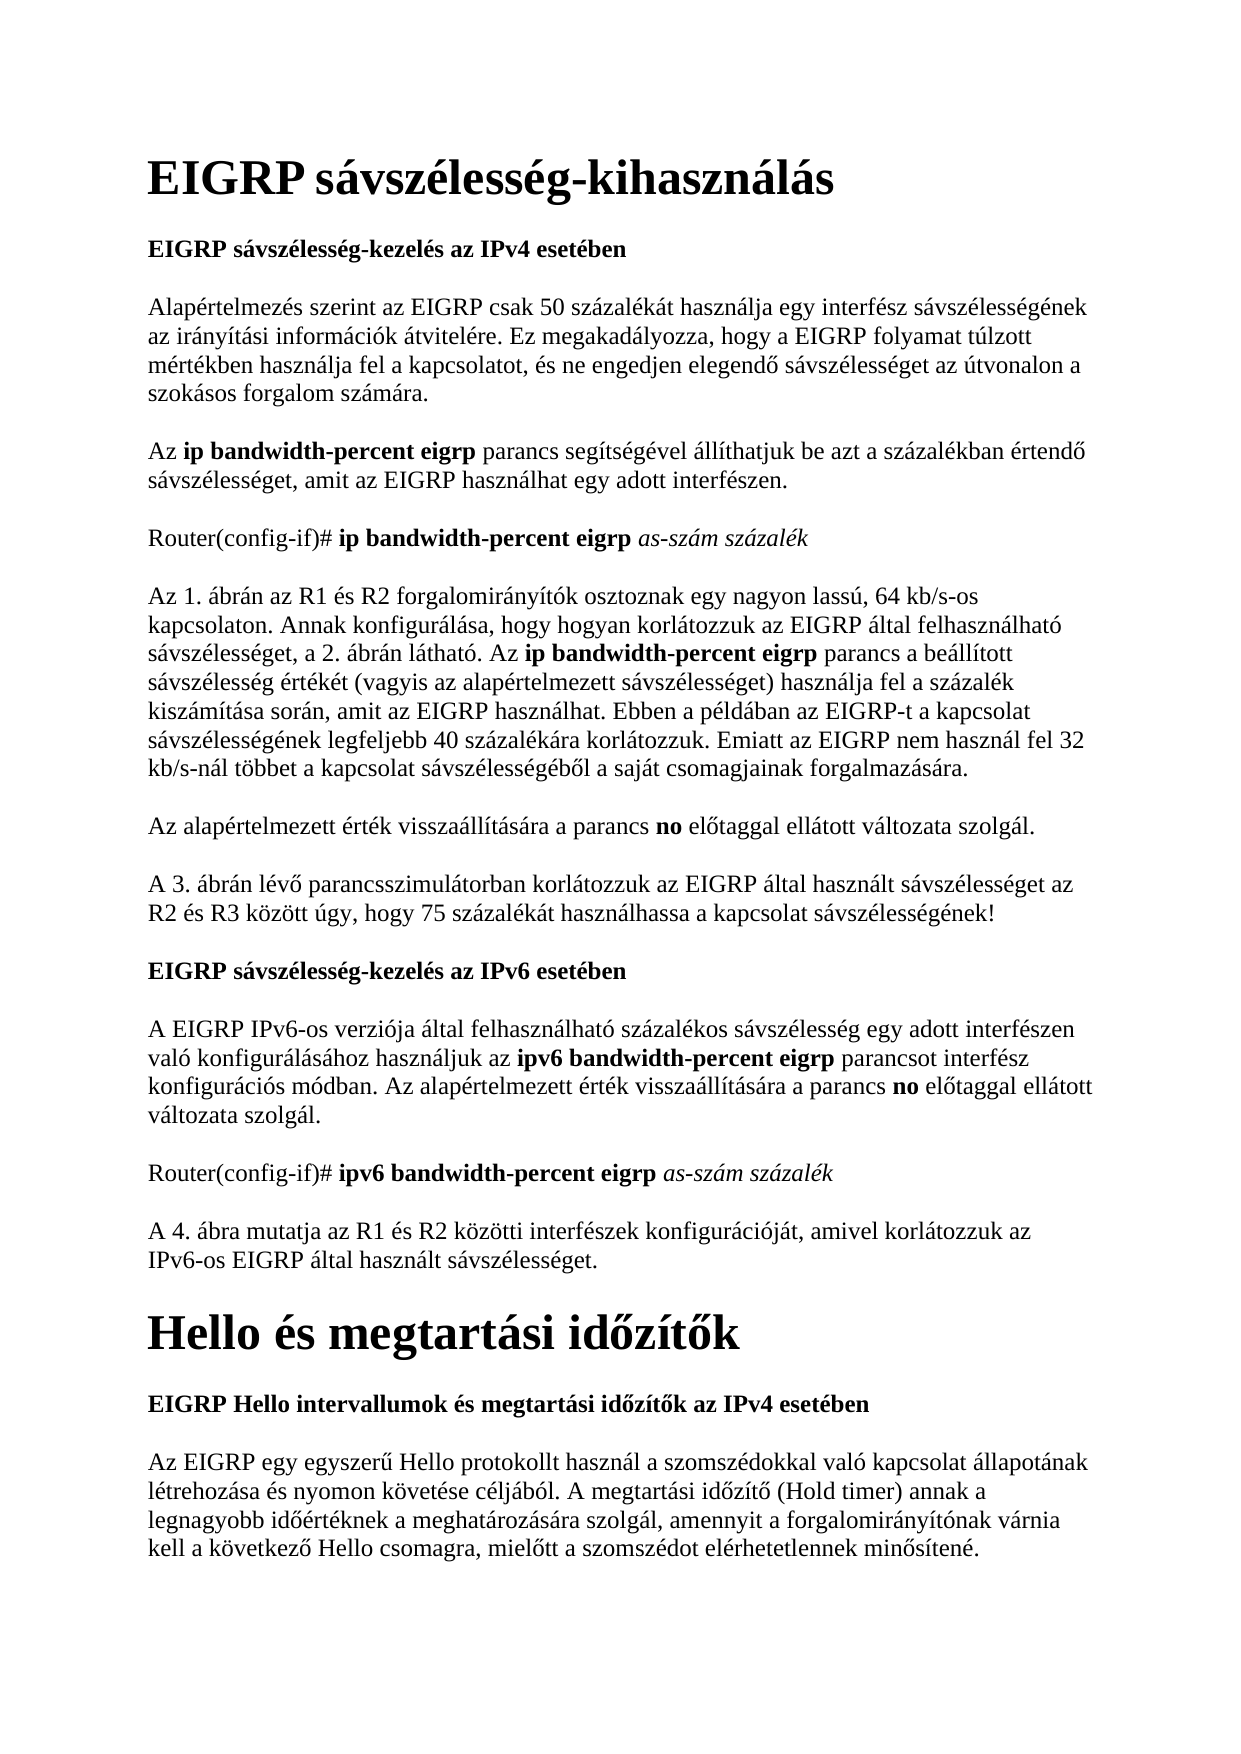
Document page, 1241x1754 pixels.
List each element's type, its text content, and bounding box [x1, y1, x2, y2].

text Az alapértelmezett érték visszaállítására a parancs no előtaggal ellátott változata szolgál. [148, 811, 1093, 840]
text Az ip bandwidth-percent eigrp parancs segítségével állíthatjuk be azt a százalékban értendő sávszélességet, amit az EIGRP használhat egy adott interfészen. [148, 436, 1093, 494]
text A 3. ábrán lévő parancsszimulátorban korlátozzuk az EIGRP által használt sávszélességet az R2 és R3 között úgy, hogy 75 százalékát használhassa a kapcsolat sávszélességének! [148, 869, 1093, 927]
text Alapértelmezés szerint az EIGRP csak 50 százalékát használja egy interfész sávszélességének az irányítási információk átvitelére. Ez megakadályozza, hogy a EIGRP folyamat túlzott mértékben használja fel a kapcsolatot, és ne engedjen elegendő sávszélességet az útvonalon a szokásos forgalom számára. [148, 292, 1093, 407]
text EIGRP sávszélesség-kezelés az IPv4 esetében [148, 234, 1093, 263]
text EIGRP sávszélesség-kezelés az IPv6 esetében [148, 956, 1093, 985]
text EIGRP Hello intervallumok és megtartási időzítők az IPv4 esetében [148, 1389, 1093, 1418]
subtitle Hello és megtartási időzítők [148, 1303, 1093, 1360]
text A EIGRP IPv6-os verziója által felhasználható százalékos sávszélesség egy adott interfészen való konfigurálásához használjuk az ipv6 bandwidth-percent eigrp parancsot interfész konfigurációs módban. Az alapértelmezett érték visszaállítására a parancs no előtaggal ellátott változata szolgál. [148, 1014, 1093, 1129]
text Az EIGRP egy egyszerű Hello protokollt használ a szomszédokkal való kapcsolat állapotának létrehozása és nyomon követése céljából. A megtartási időzítő (Hold timer) annak a legnagyobb időértéknek a meghatározására szolgál, amennyit a forgalomirányítónak várnia kell a következő Hello csomagra, mielőtt a szomszédot elérhetetlennek minősítené. [148, 1447, 1093, 1562]
text Router(config-if)# ip bandwidth-percent eigrp as-szám százalék [148, 523, 1093, 552]
subtitle EIGRP sávszélesség-kihasználás [148, 148, 1093, 205]
text A 4. ábra mutatja az R1 és R2 közötti interfészek konfigurációját, amivel korlátozzuk az IPv6-os EIGRP által használt sávszélességet. [148, 1216, 1093, 1273]
text Router(config-if)# ipv6 bandwidth-percent eigrp as-szám százalék [148, 1158, 1093, 1187]
text Az 1. ábrán az R1 és R2 forgalomirányítók osztoznak egy nagyon lassú, 64 kb/s-os kapcsolaton. Annak konfigurálása, hogy hogyan korlátozzuk az EIGRP által felhasználható sávszélességet, a 2. ábrán látható. Az ip bandwidth-percent eigrp parancs a beállított sávszélesség értékét (vagyis az alapértelmezett sávszélességet) használja fel a százalék kiszámítása során, amit az EIGRP használhat. Ebben a példában az EIGRP-t a kapcsolat sávszélességének legfeljebb 40 százalékára korlátozzuk. Emiatt az EIGRP nem használ fel 32 kb/s-nál többet a kapcsolat sávszélességéből a saját csomagjainak forgalmazására. [148, 581, 1093, 782]
